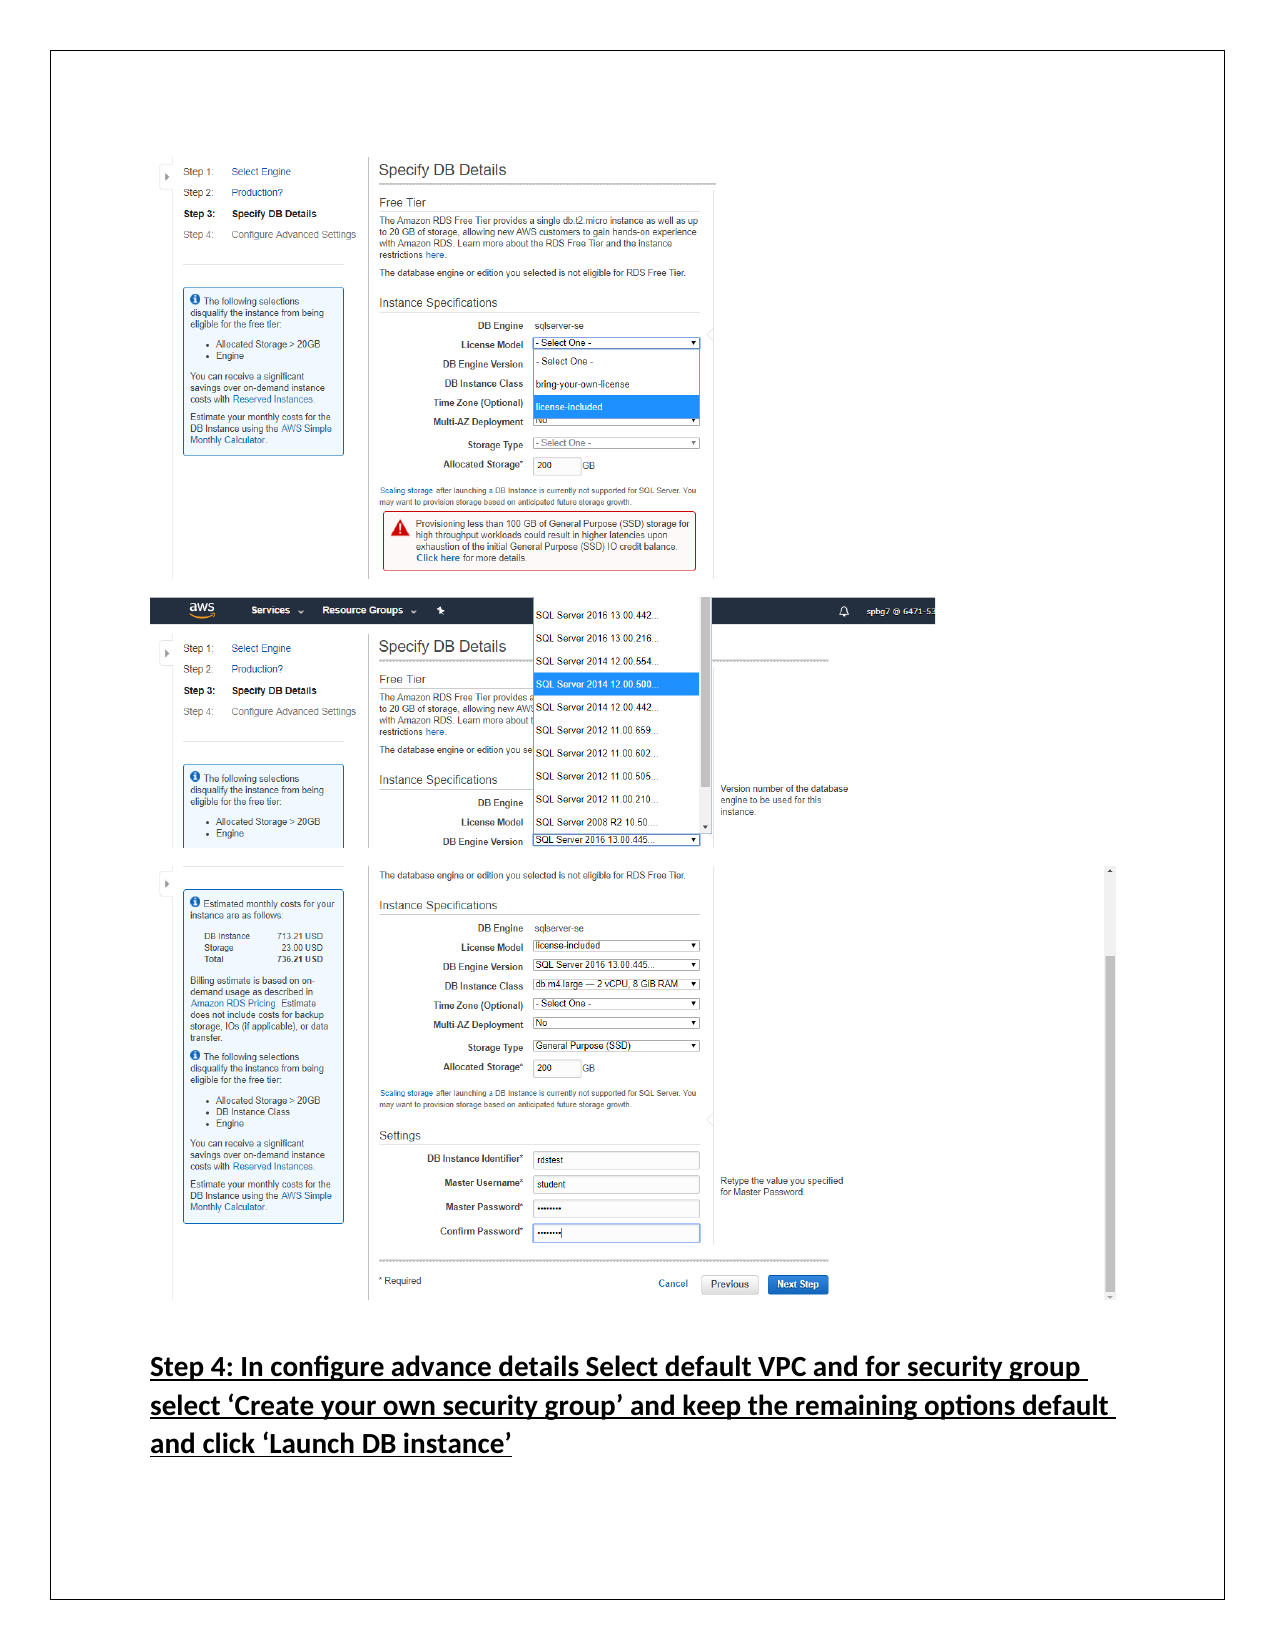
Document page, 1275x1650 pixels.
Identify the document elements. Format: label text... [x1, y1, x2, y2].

picture [150, 866, 1125, 1300]
picture [150, 597, 936, 848]
picture [150, 150, 717, 579]
text Step 4: In configure advance details Select default VPC and for security group select ‘Create your own security group’ and keep the remaining options default and click ‘Launch DB instance’ [150, 1348, 1125, 1461]
